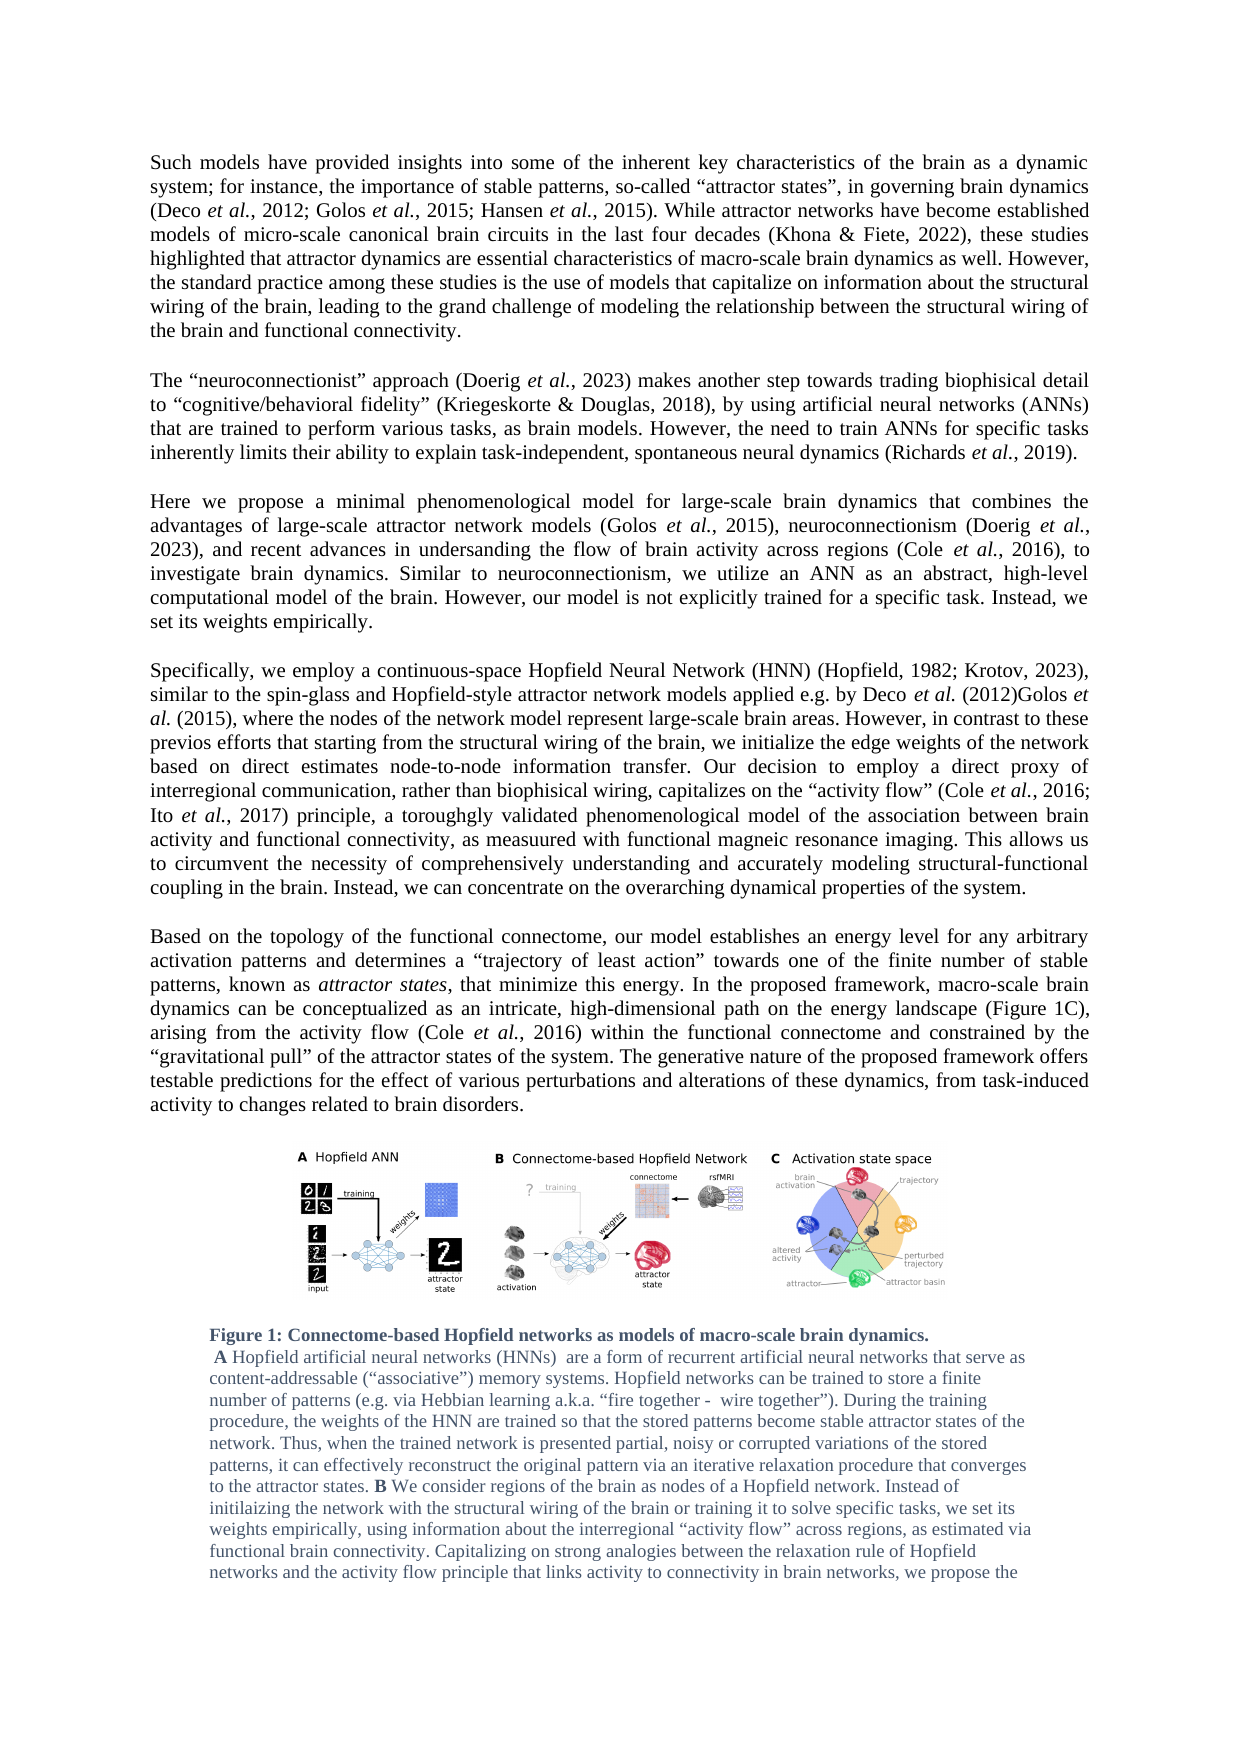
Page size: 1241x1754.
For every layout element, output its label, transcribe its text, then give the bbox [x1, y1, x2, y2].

picture [292, 1141, 949, 1300]
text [209, 1324, 1036, 1583]
text Such models have provided insights into some of the inherent key characteristics of the brain as a dynamic system; for instance, the importance of stable patterns, so-called “attractor states”, in governing brain dynamics (Deco et al., 2012; Golos et al., 2015; Hansen et al., 2015). While attractor networks have become established models of micro-scale canonical brain circuits in the last four decades (Khona & Fiete, 2022), these studies highlighted that attractor dynamics are essential characteristics of macro-scale brain dynamics as well. However, the standard practice among these studies is the use of models that capitalize on information about the structural wiring of the brain, leading to the grand challenge of modeling the relationship between the structural wiring of the brain and functional connectivity. [150, 150, 1090, 342]
text Specifically, we employ a continuous-space Hopfield Neural Network (HNN) (Hopfield, 1982; Krotov, 2023), similar to the spin-glass and Hopfield-style attractor network models applied e.g. by Deco et al. (2012)Golos et al. (2015), where the nodes of the network model represent large-scale brain areas. However, in contrast to these previos efforts that starting from the structural wiring of the brain, we initialize the edge weights of the network based on direct estimates node-to-node information transfer. Our decision to employ a direct proxy of interregional communication, rather than biophisical wiring, capitalizes on the “activity flow” (Cole et al., 2016; Ito et al., 2017) principle, a toroughgly validated phenomenological model of the association between brain activity and functional connectivity, as measuured with functional magneic resonance imaging. This allows us to circumvent the necessity of comprehensively understanding and accurately modeling structural-functional coupling in the brain. Instead, we can concentrate on the overarching dynamical properties of the system. [150, 658, 1090, 899]
text Based on the topology of the functional connectome, our model establishes an energy level for any arbitrary activation patterns and determines a “trajectory of least action” towards one of the finite number of stable patterns, known as attractor states, that minimize this energy. In the proposed framework, macro-scale brain dynamics can be conceptualized as an intricate, high-dimensional path on the energy landscape (Figure 1C), arising from the activity flow (Cole et al., 2016) within the functional connectome and constrained by the “gravitational pull” of the attractor states of the system. The generative nature of the proposed framework offers testable predictions for the effect of various perturbations and alterations of these dynamics, from task-induced activity to changes related to brain disorders. [150, 924, 1090, 1116]
text The “neuroconnectionist” approach (Doerig et al., 2023) makes another step towards trading biophisical detail to “cognitive/behavioral fidelity” (Kriegeskorte & Douglas, 2018), by using artificial neural networks (ANNs) that are trained to perform various tasks, as brain models. However, the need to train ANNs for specific tasks inherently limits their ability to explain task-independent, spontaneous neural dynamics (Richards et al., 2019). [150, 367, 1090, 464]
text Here we propose a minimal phenomenological model for large-scale brain dynamics that combines the advantages of large-scale attractor network models (Golos et al., 2015), neuroconnectionism (Doerig et al., 2023), and recent advances in undersanding the flow of brain activity across regions (Cole et al., 2016), to investigate brain dynamics. Similar to neuroconnectionism, we utilize an ANN as an abstract, high-level computational model of the brain. However, our model is not explicitly trained for a specific task. Instead, we set its weights empirically. [150, 489, 1090, 633]
